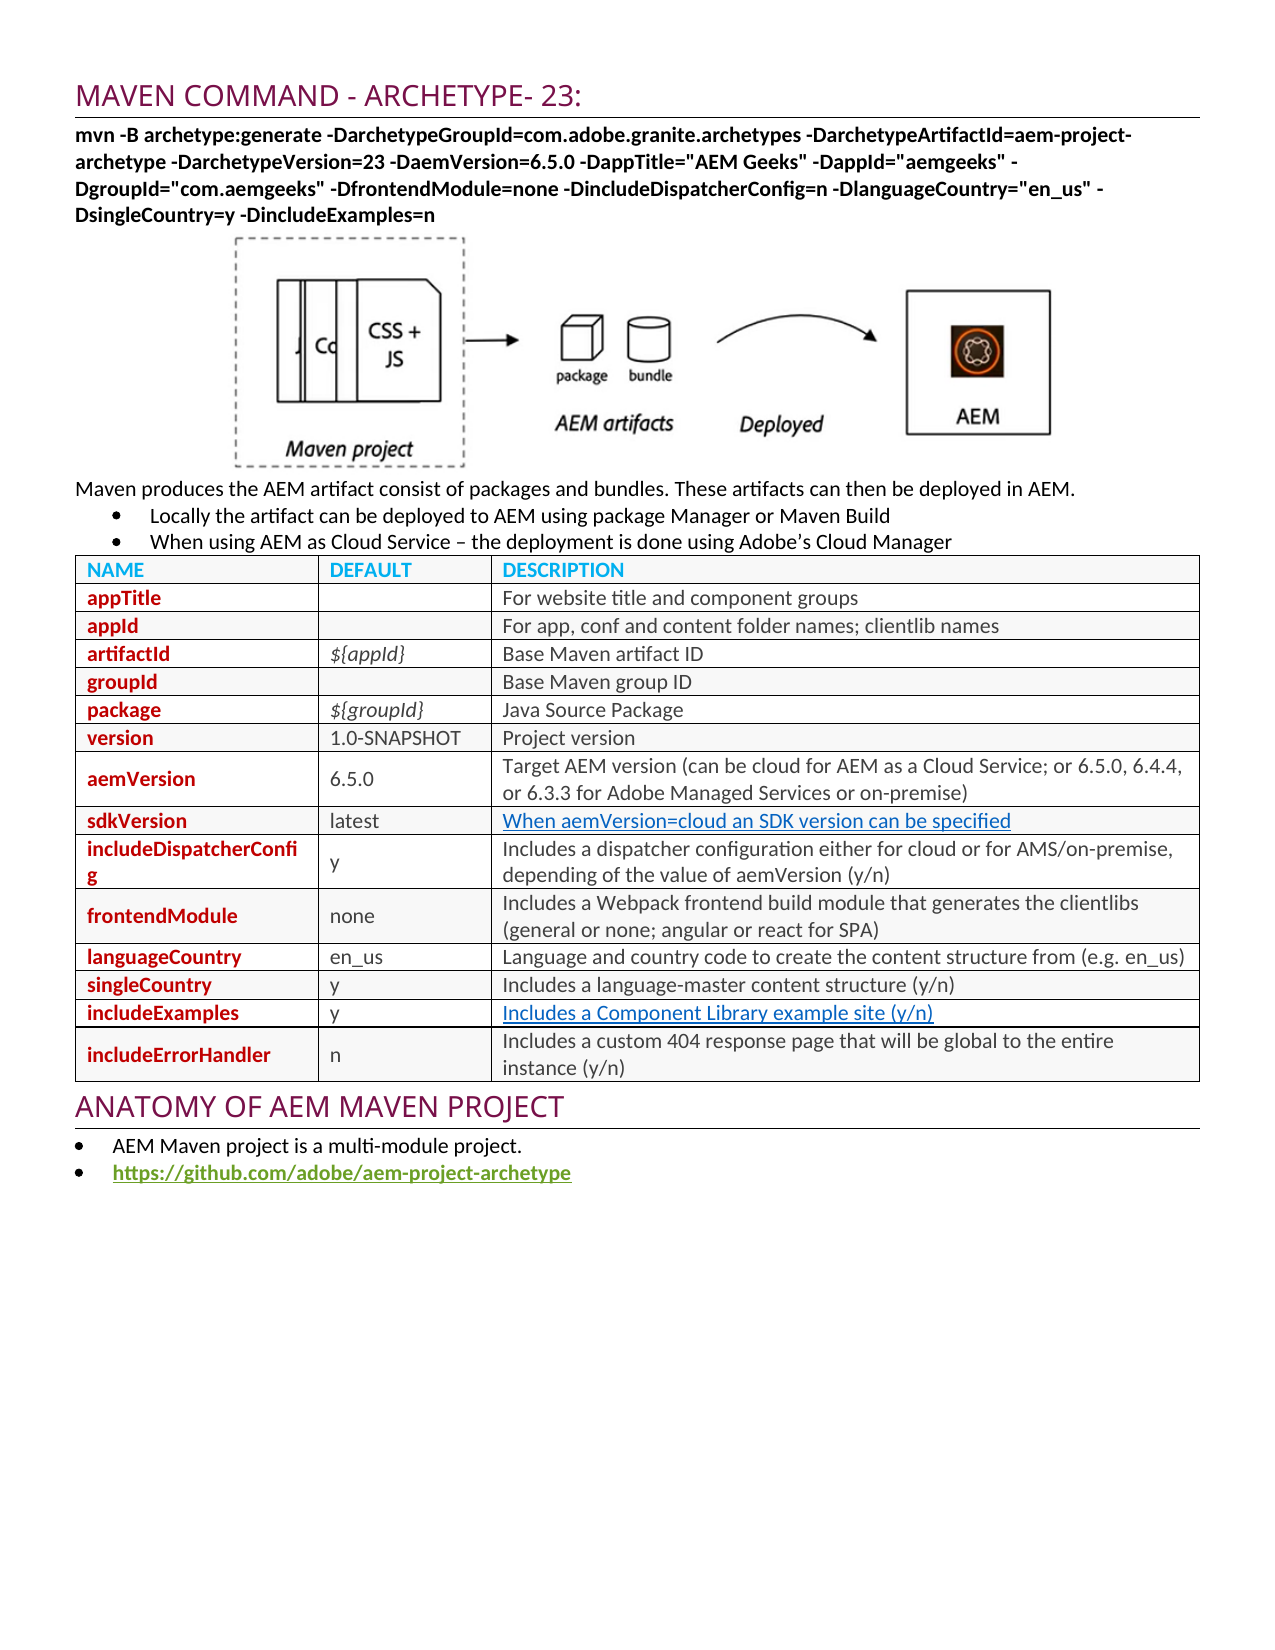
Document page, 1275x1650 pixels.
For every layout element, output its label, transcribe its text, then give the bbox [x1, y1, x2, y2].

table_cell 6.5.0 [319, 752, 491, 806]
table_cell includeExamples [76, 1000, 318, 1026]
table_cell ${appId} [319, 640, 491, 667]
table_cell sdkVersion [76, 807, 318, 834]
table_cell includeErrorHandler [76, 1028, 318, 1081]
table_cell Includes a Webpack frontend build module that generates the clientlibs (general or none; angular or react for SPA) [492, 889, 1199, 942]
list AEM Maven project is a multi-module project. [75, 1132, 1200, 1159]
table_cell singleCountry [76, 971, 318, 998]
table_cell [319, 668, 491, 695]
table_cell Includes a language-master content structure (y/n) [492, 971, 1199, 998]
table_cell Includes a Component Library example site (y/n) [492, 1000, 1199, 1026]
table_cell [319, 584, 491, 611]
table_cell When aemVersion=cloud an SDK version can be specified [492, 807, 1199, 834]
table_cell y [319, 971, 491, 998]
table_header DEFAULT [319, 556, 491, 583]
text Maven produces the AEM artifact consist of packages and bundles. These artifacts can then be deployed in AEM. [75, 475, 1200, 502]
list Locally the artifact can be deployed to AEM using package Manager or Maven Build [112, 502, 1200, 528]
table_cell Java Source Package [492, 696, 1199, 723]
table_cell appTitle [76, 584, 318, 611]
table_cell aemVersion [76, 752, 318, 806]
table_cell frontendModule [76, 889, 318, 942]
table_cell languageCountry [76, 944, 318, 970]
table_cell 1.0-SNAPSHOT [319, 724, 491, 751]
table_cell version [76, 724, 318, 751]
table_cell artifactId [76, 640, 318, 667]
table_cell includeDispatcherConfig [76, 835, 318, 888]
table_cell appId [76, 612, 318, 639]
subtitle ANATOMY OF AEM MAVEN PROJECT [75, 1086, 1200, 1128]
table_cell y [319, 835, 491, 888]
subtitle MAVEN COMMAND - ARCHETYPE- 23: [75, 75, 1200, 117]
table_header DESCRIPTION [492, 556, 1199, 583]
list When using AEM as Cloud Service – the deployment is done using Adobe’s Cloud Manager [112, 528, 1200, 555]
table_cell Project version [492, 724, 1199, 751]
table_cell Base Maven group ID [492, 668, 1199, 695]
table_cell Language and country code to create the content structure from (e.g. en_us) [492, 944, 1199, 970]
table_cell groupId [76, 668, 318, 695]
text mvn -B archetype:generate -DarchetypeGroupId=com.adobe.granite.archetypes -DarchetypeArtifactId=aem-project-archetype -DarchetypeVersion=23 -DaemVersion=6.5.0 -DappTitle="AEM Geeks" -DappId="aemgeeks" -DgroupId="com.aemgeeks" -DfrontendModule=none -DincludeDispatcherConfig=n -DlanguageCountry="en_us" -DsingleCountry=y -DincludeExamples=n [75, 121, 1200, 228]
list https://github.com/adobe/aem-project-archetype [75, 1159, 1200, 1186]
table_cell ${groupId} [319, 696, 491, 723]
table_cell Target AEM version (can be cloud for AEM as a Cloud Service; or 6.5.0, 6.4.4, or 6.3.3 for Adobe Managed Services or on-premise) [492, 752, 1199, 806]
table_cell For app, conf and content folder names; clientlib names [492, 612, 1199, 639]
table_cell [319, 612, 491, 639]
picture [216, 228, 1059, 476]
table_cell en_us [319, 944, 491, 970]
table_cell For website title and component groups [492, 584, 1199, 611]
table_cell none [319, 889, 491, 942]
table_cell n [319, 1028, 491, 1081]
table_cell y [319, 1000, 491, 1026]
table_header NAME [76, 556, 318, 583]
table_cell package [76, 696, 318, 723]
table_cell Includes a dispatcher configuration either for cloud or for AMS/on-premise, depending of the value of aemVersion (y/n) [492, 835, 1199, 888]
table_cell Includes a custom 404 response page that will be global to the entire instance (y/n) [492, 1028, 1199, 1081]
table_cell latest [319, 807, 491, 834]
table_cell Base Maven artifact ID [492, 640, 1199, 667]
